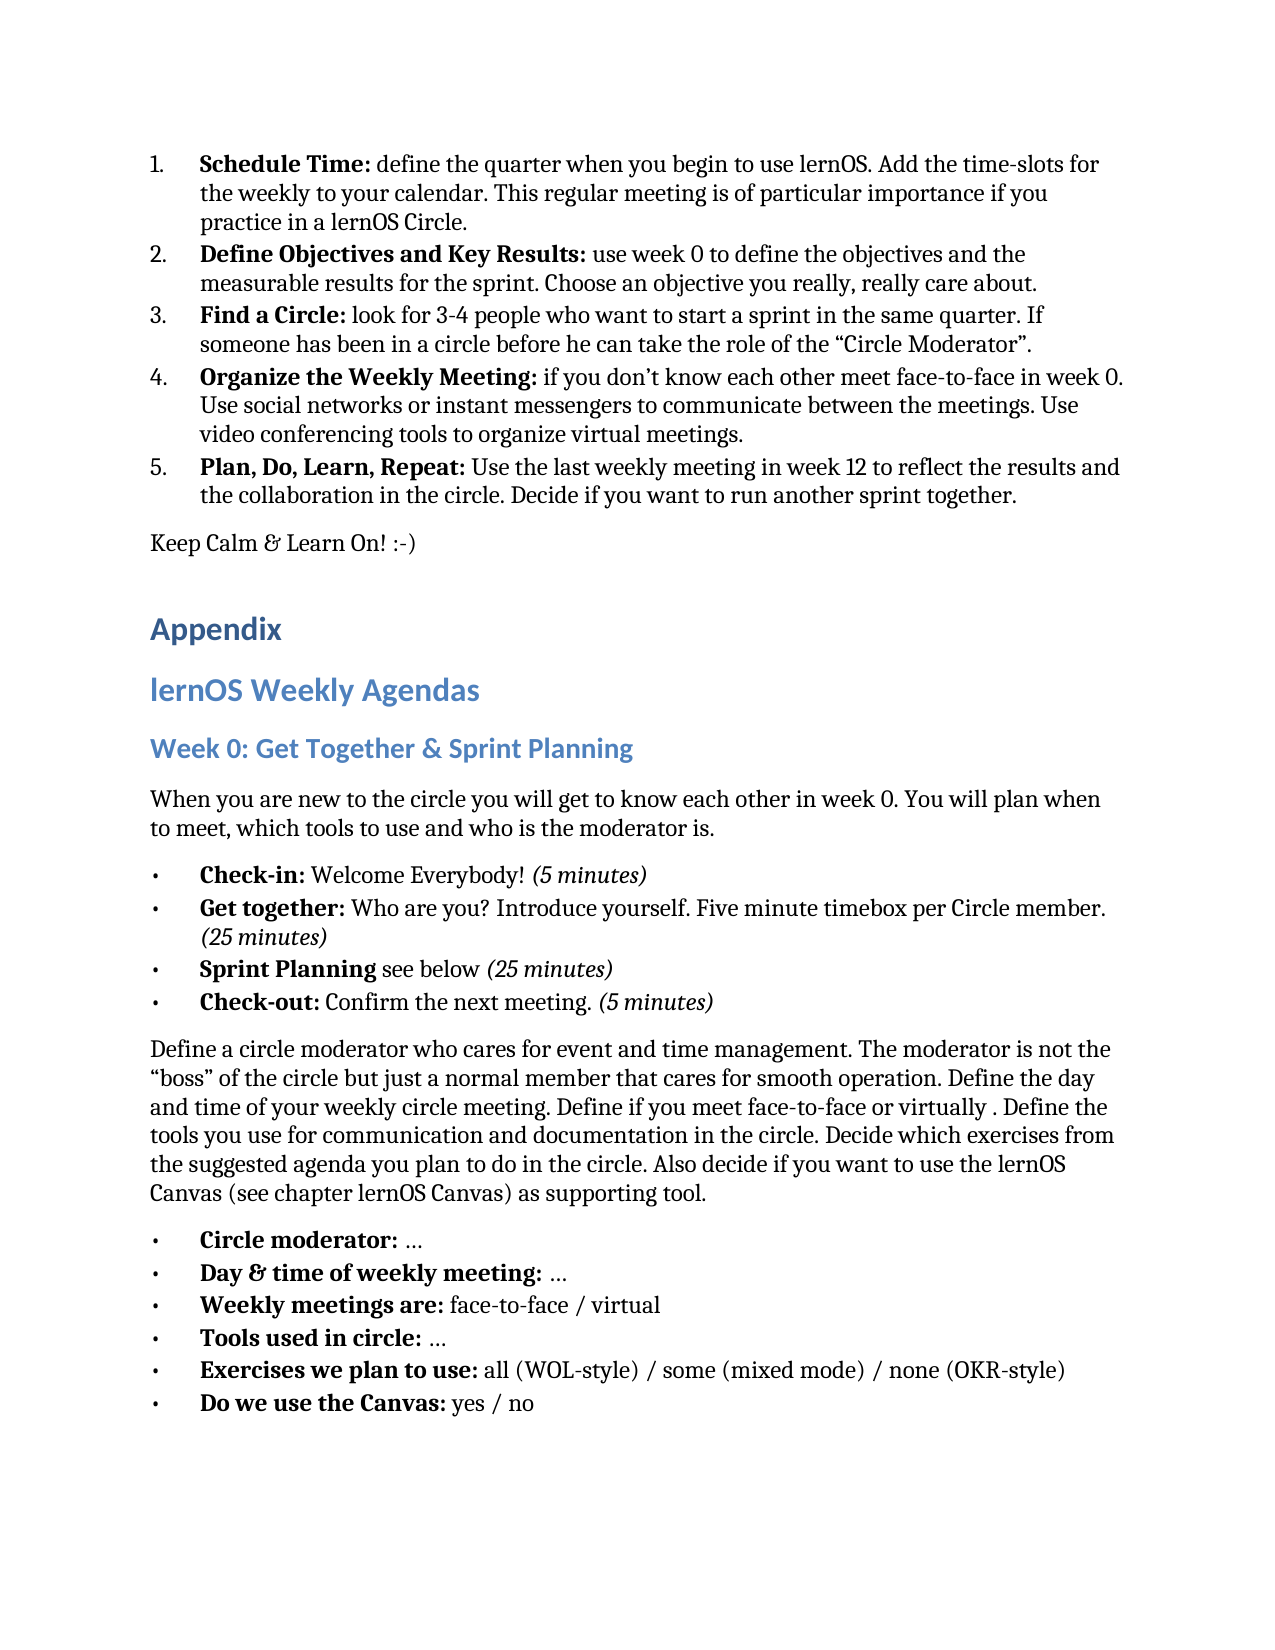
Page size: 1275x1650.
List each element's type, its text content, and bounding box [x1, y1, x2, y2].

text When you are new to the circle you will get to know each other in week 0. You will plan when to meet, which tools to use and who is the moderator is. [150, 785, 1125, 842]
list Plan, Do, Learn, Repeat: Use the last weekly meeting in week 12 to reflect the results and the collaboration in the circle. Decide if you want to run another sprint together. [150, 452, 1125, 510]
list Exercises we plan to use: all (WOL-style) / some (mixed mode) / none (OKR-style) [150, 1356, 1125, 1385]
list Schedule Time: define the quarter when you begin to use lernOS. Add the time-slots for the weekly to your calendar. This regular meeting is of particular importance if you practice in a lernOS Circle. [150, 150, 1125, 236]
subtitle Appendix [150, 607, 1125, 648]
subtitle Week 0: Get Together & Sprint Planning [150, 731, 1125, 766]
list Circle moderator: … [150, 1226, 1125, 1255]
list Weekly meetings are: face-to-face / virtual [150, 1291, 1125, 1320]
list Organize the Weekly Meeting: if you don’t know each other meet face-to-face in week 0. Use social networks or instant messengers to communicate between the meetings. Use video conferencing tools to organize virtual meetings. [150, 362, 1125, 449]
text Keep Calm & Learn On! :-) [150, 529, 1125, 557]
list Check-in: Welcome Everybody! (5 minutes) [150, 861, 1125, 890]
list Get together: Who are you? Introduce yourself. Five minute timebox per Circle member. (25 minutes) [150, 894, 1125, 951]
text Define a circle moderator who cares for event and time management. The moderator is not the “boss” of the circle but just a normal member that cares for smooth operation. Define the day and time of your weekly circle meeting. Define if you meet face-to-face or virtually . Define the tools you use for communication and documentation in the circle. Decide which exercises from the suggested agenda you plan to do in the circle. Also decide if you want to use the lernOS Canvas (see chapter lernOS Canvas) as supporting tool. [150, 1035, 1125, 1207]
list Day & time of weekly meeting: … [150, 1259, 1125, 1287]
list Sprint Planning see below (25 minutes) [150, 955, 1125, 984]
list Tools used in circle: … [150, 1324, 1125, 1352]
list Do we use the Canvas: yes / no [150, 1389, 1125, 1417]
list Check-out: Confirm the next meeting. (5 minutes) [150, 987, 1125, 1016]
subtitle lernOS Weekly Agendas [150, 669, 1125, 710]
list Find a Circle: look for 3-4 people who want to start a sprint in the same quarter. If someone has been in a circle before he can take the role of the “Circle Moderator”. [150, 301, 1125, 359]
list Define Objectives and Key Results: use week 0 to define the objectives and the measurable results for the sprint. Choose an objective you really, really care about. [150, 240, 1125, 297]
